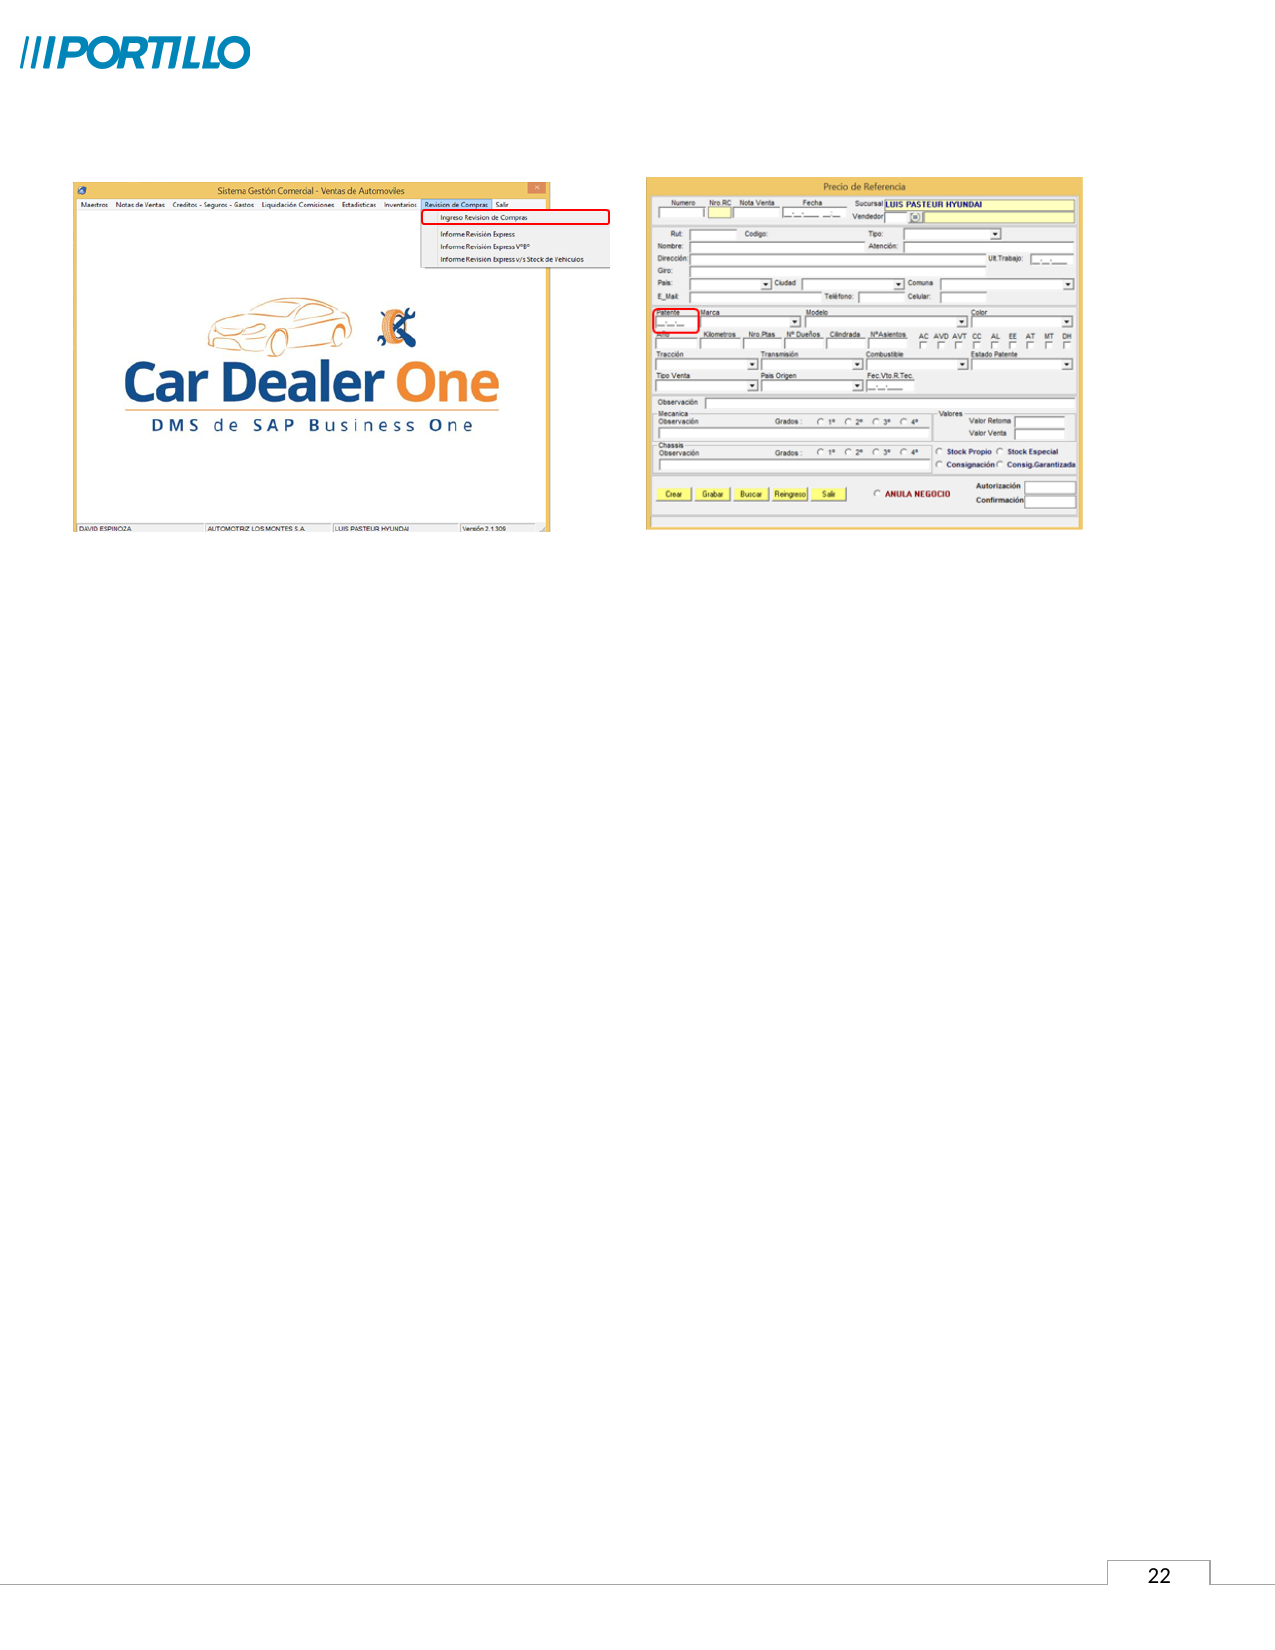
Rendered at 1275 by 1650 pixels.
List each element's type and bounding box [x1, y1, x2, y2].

picture [94, 43, 112, 62]
picture [128, 44, 140, 51]
picture [68, 43, 80, 51]
picture [225, 43, 243, 62]
picture [643, 176, 1087, 536]
picture [66, 176, 611, 536]
picture [14, 29, 251, 70]
